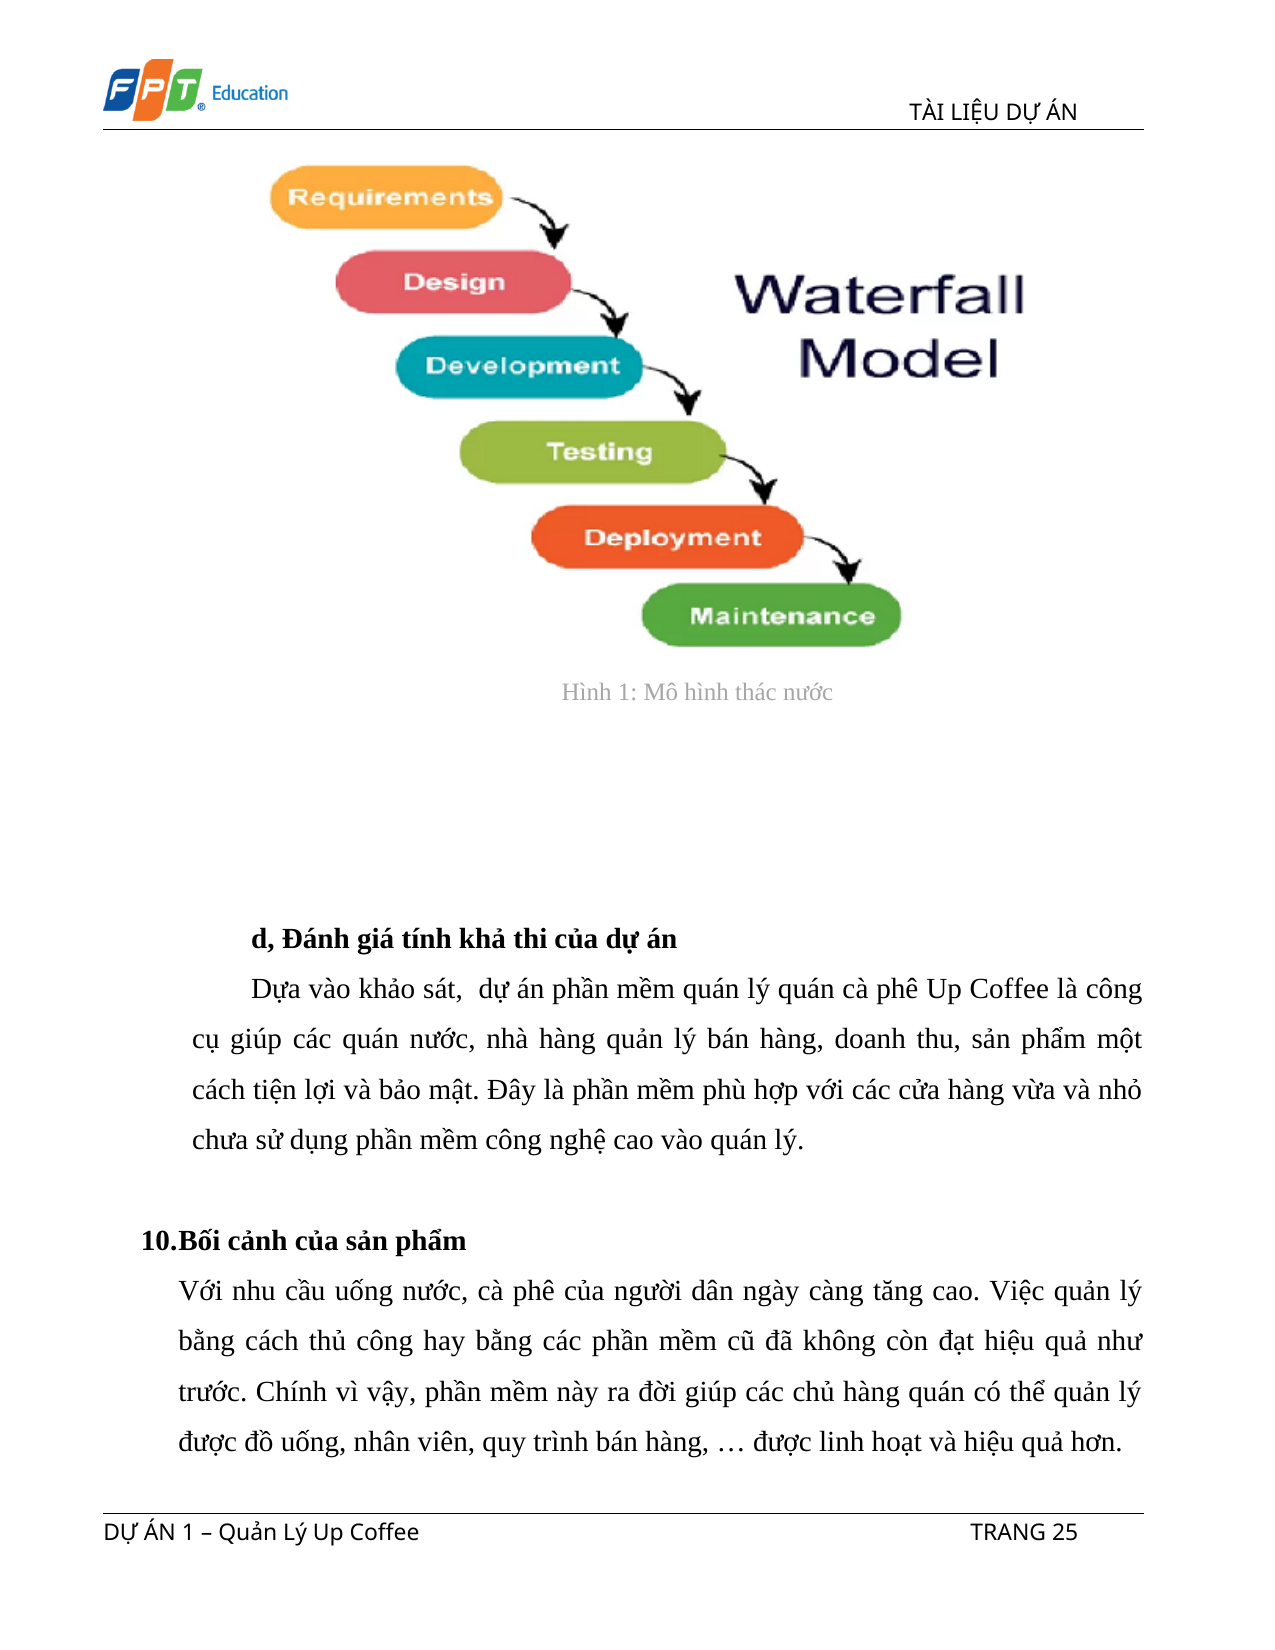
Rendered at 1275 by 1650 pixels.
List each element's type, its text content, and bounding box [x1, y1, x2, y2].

picture [103, 59, 289, 121]
list Bối cảnh của sản phẩm [141, 1223, 1144, 1256]
list Hình 1: Mô hình thác nước [192, 677, 1144, 705]
list Dựa vào khảo sát, dự án phần mềm quán lý quán cà phê Up Coffee là công cụ giúp các quán nước, nhà hàng quản lý bán hàng, doanh thu, sản phẩm một cách tiện lợi và bảo mật. Đây là phần mềm phù hợp với các cửa hàng vừa và nhỏ chưa sử dụng phần mềm công nghệ cao vào quán lý. [192, 971, 1144, 1156]
picture [250, 150, 1111, 663]
list d, Đánh giá tính khả thi của dự án [192, 921, 1144, 954]
list Với nhu cầu uống nước, cà phê của người dân ngày càng tăng cao. Việc quản lý bằng cách thủ công hay bằng các phần mềm cũ đã không còn đạt hiệu quả như trước. Chính vì vậy, phần mềm này ra đời giúp các chủ hàng quán có thể quản lý được đồ uống, nhân viên, quy trình bán hàng, … được linh hoạt và hiệu quả hơn. [178, 1273, 1144, 1458]
